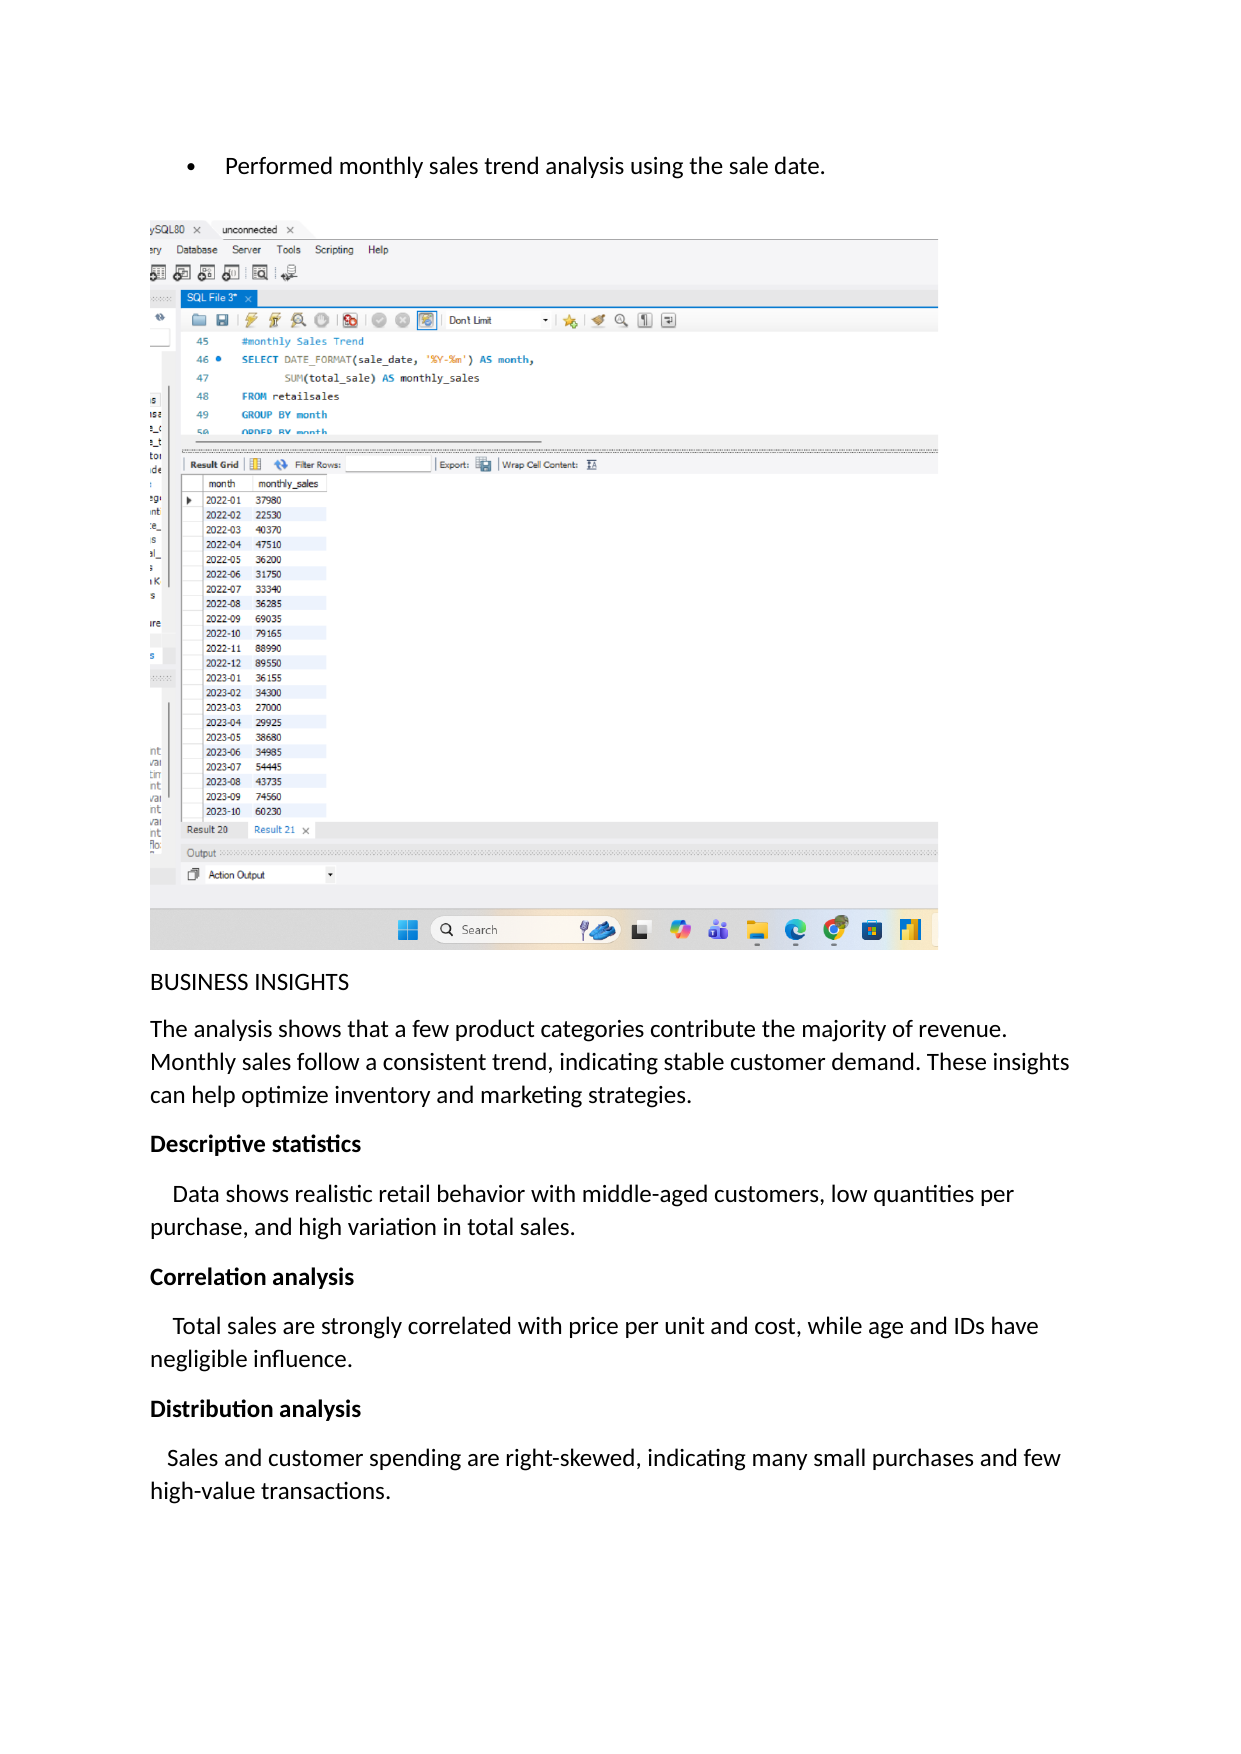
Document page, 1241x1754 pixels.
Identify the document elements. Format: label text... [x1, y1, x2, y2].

text Total sales are strongly correlated with price per unit and cost, while age and IDs have negligible influence. [150, 1310, 1090, 1374]
text Descriptive statistics [150, 1128, 1090, 1159]
text Correlation analysis [150, 1261, 1090, 1291]
text The analysis shows that a few product categories contribute the majority of revenue. Monthly sales follow a consistent trend, indicating stable customer demand. These insights can help optimize inventory and marketing strategies. [150, 1013, 1090, 1109]
picture [150, 197, 939, 950]
text Distribution analysis [150, 1393, 1090, 1423]
text Sales and customer spending are right-skewed, indicating many small purchases and few high-value transactions. [150, 1442, 1090, 1506]
text BUSINESS INSIGHTS [150, 966, 1090, 996]
text Data shows realistic retail behavior with middle-aged customers, low quantities per purchase, and high variation in total sales. [150, 1178, 1090, 1242]
list Performed monthly sales trend analysis using the sale date. [187, 150, 1090, 181]
